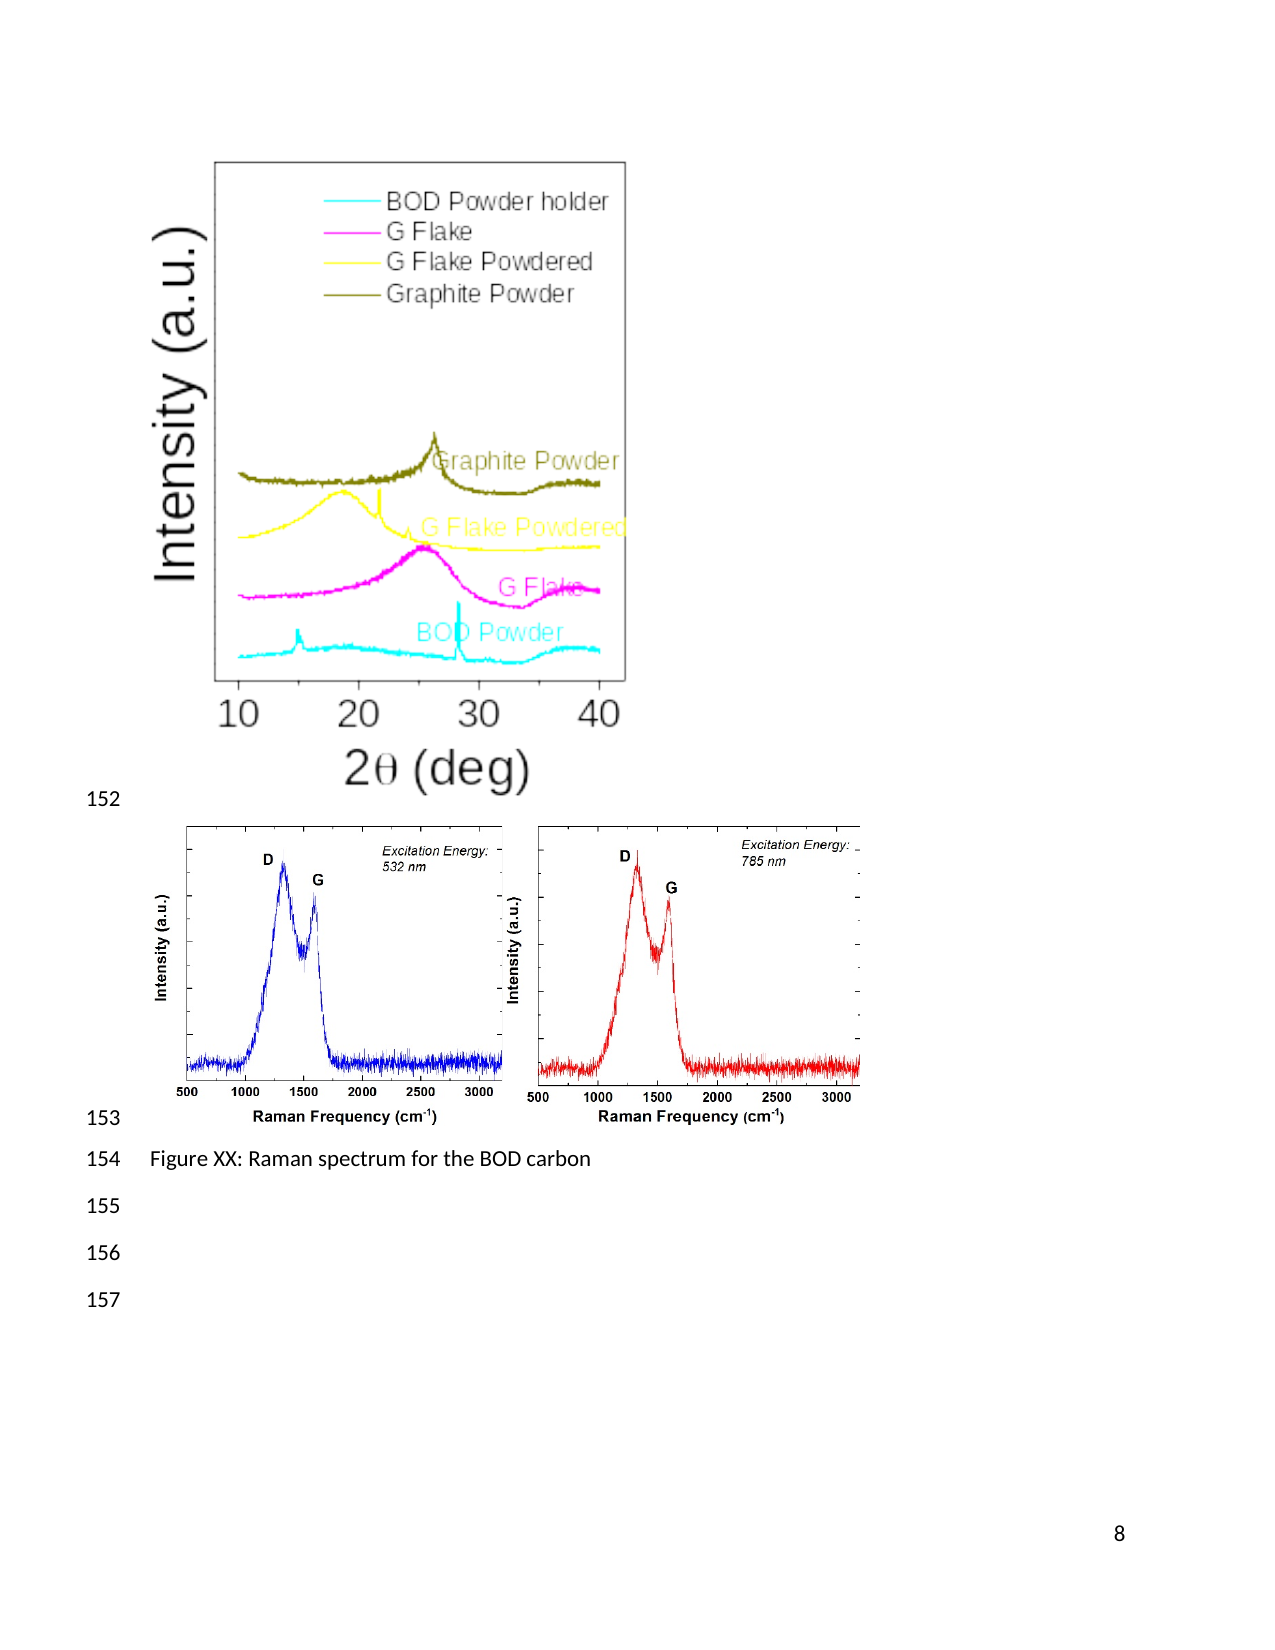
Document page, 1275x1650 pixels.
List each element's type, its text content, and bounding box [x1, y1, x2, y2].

picture [150, 825, 860, 1126]
text Figure XX: Raman spectrum for the BOD carbon [150, 1144, 1125, 1172]
